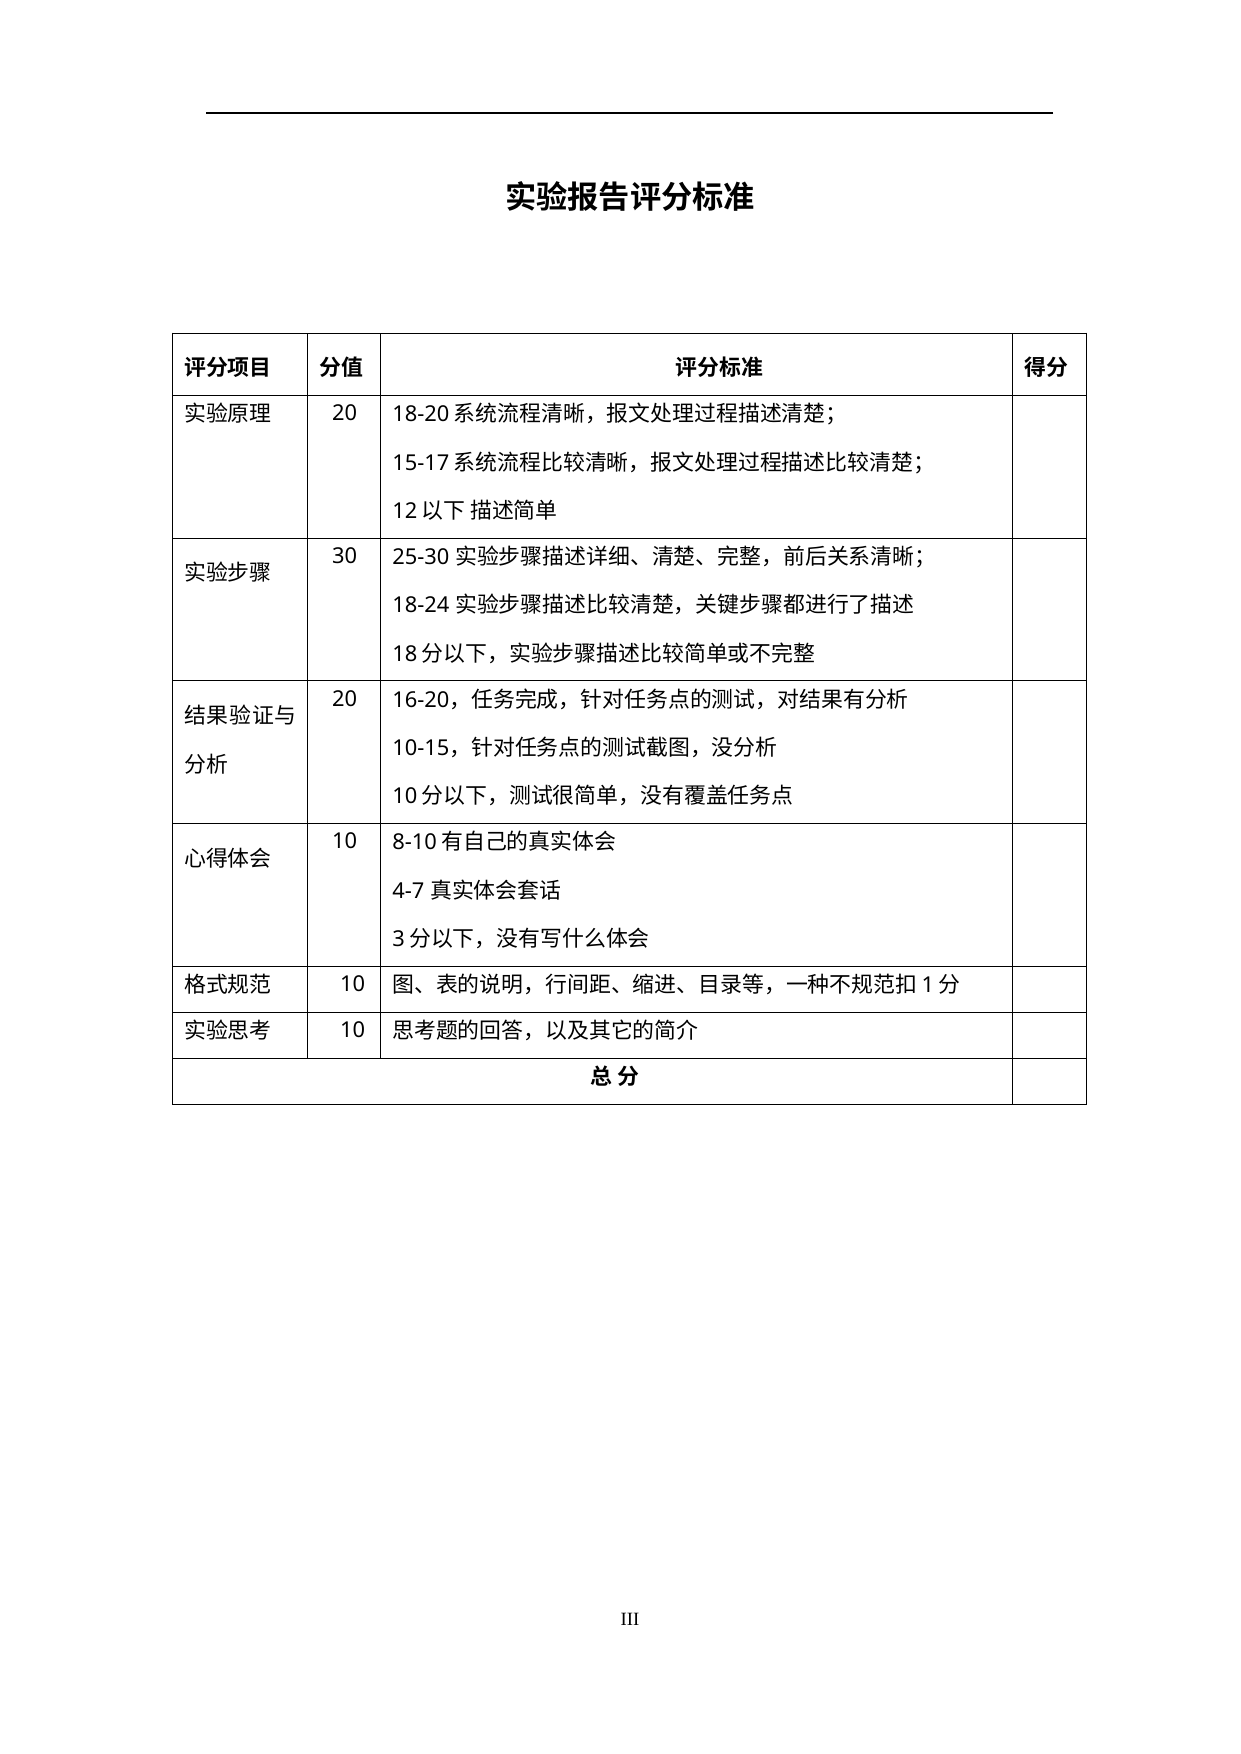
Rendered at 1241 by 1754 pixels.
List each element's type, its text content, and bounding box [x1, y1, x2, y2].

table_cell 25-30 实验步骤描述详细、清楚、完整，前后关系清晰； 18-24 实验步骤描述比较清楚，关键步骤都进行了描述 18分以下，实验步骤描述比较简单或不完整 [381, 539, 1012, 680]
table_cell 30 [308, 539, 380, 680]
table_cell [1013, 681, 1086, 823]
table_cell 格式规范 [173, 967, 307, 1012]
table_cell 思考题的回答，以及其它的简介 [381, 1013, 1012, 1058]
table_cell 结果验证与分析 [173, 681, 307, 823]
table_header 分值 [308, 334, 380, 395]
table_cell [1013, 1013, 1086, 1058]
table_header 评分标准 [381, 334, 1012, 395]
table_cell [1013, 967, 1086, 1012]
table_cell 10 [308, 967, 380, 1012]
table_cell [1013, 824, 1086, 966]
table_cell [1013, 396, 1086, 537]
table_cell [1013, 1059, 1086, 1104]
table_header 评分项目 [173, 334, 307, 395]
table_cell 实验思考 [173, 1013, 307, 1058]
table_cell 心得体会 [173, 824, 307, 966]
table_cell 16-20，任务完成，针对任务点的测试，对结果有分析 10-15，针对任务点的测试截图，没分析 10分以下，测试很简单，没有覆盖任务点 [381, 681, 1012, 823]
table_cell 图、表的说明，行间距、缩进、目录等，一种不规范扣1分 [381, 967, 1012, 1012]
text 实验报告评分标准 [206, 162, 1053, 227]
table_cell 实验步骤 [173, 539, 307, 680]
table_header 得分 [1013, 334, 1086, 395]
table_cell 10 [308, 824, 380, 966]
table_cell 20 [308, 396, 380, 537]
table_cell 10 [308, 1013, 380, 1058]
table_cell 20 [308, 681, 380, 823]
table_cell 实验原理 [173, 396, 307, 537]
table_cell 8-10有自己的真实体会 4-7 真实体会套话 3分以下，没有写什么体会 [381, 824, 1012, 966]
table_cell [1013, 539, 1086, 680]
table_cell 18-20系统流程清晰，报文处理过程描述清楚； 15-17系统流程比较清晰，报文处理过程描述比较清楚； 12以下 描述简单 [381, 396, 1012, 537]
table_cell 总 分 [173, 1059, 1012, 1104]
